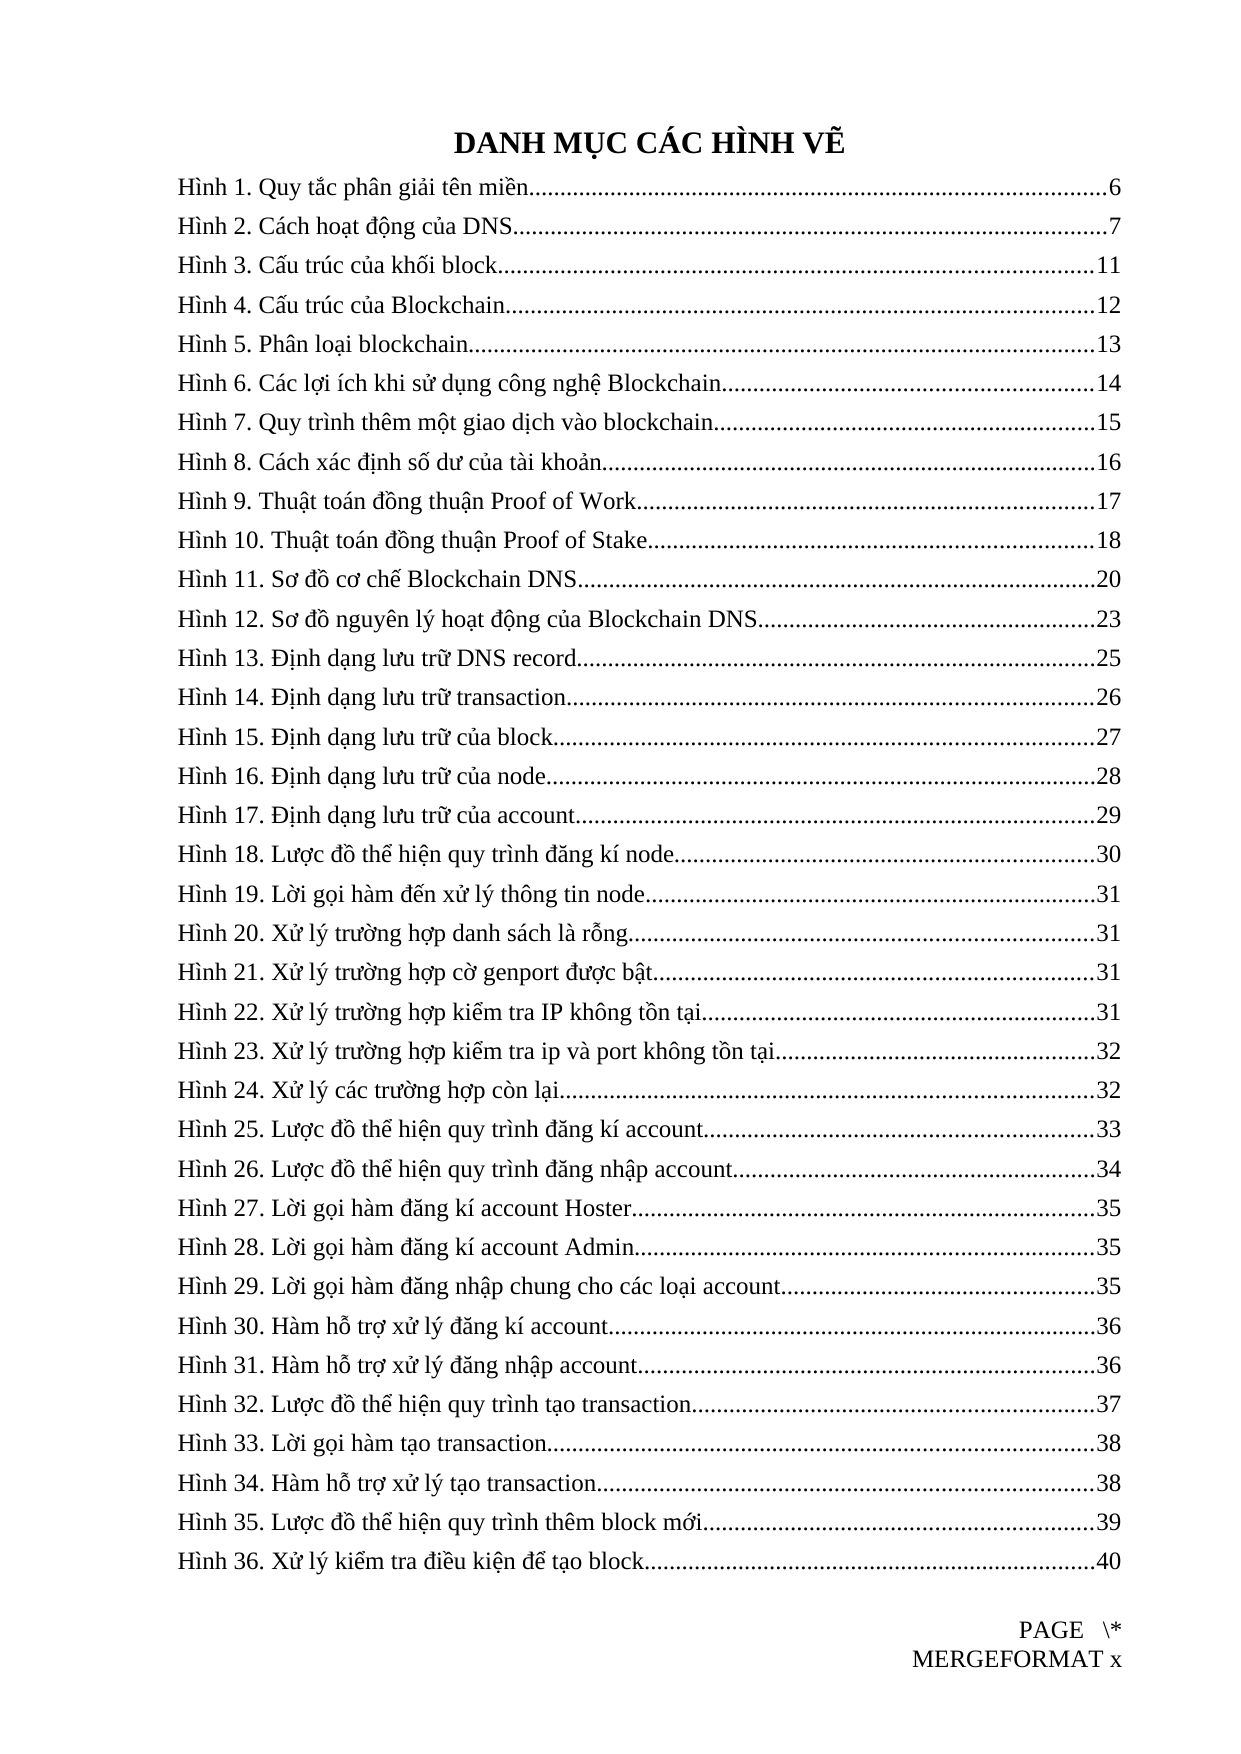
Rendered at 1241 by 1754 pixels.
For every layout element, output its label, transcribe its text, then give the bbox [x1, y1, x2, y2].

text Hình 25. Lược đồ thể hiện quy trình đăng kí account 33 [177, 1114, 1122, 1143]
text Hình 19. Lời gọi hàm đến xử lý thông tin node 31 [177, 879, 1122, 907]
text Hình 9. Thuật toán đồng thuận Proof of Work 17 [177, 486, 1122, 515]
text Hình 8. Cách xác định số dư của tài khoản 16 [177, 447, 1122, 476]
text Hình 22. Xử lý trường hợp kiểm tra IP không tồn tại 31 [177, 997, 1122, 1025]
text Hình 35. Lược đồ thể hiện quy trình thêm block mới 39 [177, 1507, 1122, 1536]
text Hình 23. Xử lý trường hợp kiểm tra ip và port không tồn tại 32 [177, 1036, 1122, 1064]
text Hình 32. Lược đồ thể hiện quy trình tạo transaction 37 [177, 1389, 1122, 1418]
text Hình 2. Cách hoạt động của DNS 7 [177, 211, 1122, 240]
text Hình 12. Sơ đồ nguyên lý hoạt động của Blockchain DNS 23 [177, 604, 1122, 633]
text Hình 4. Cấu trúc của Blockchain 12 [177, 290, 1122, 318]
text Hình 34. Hàm hỗ trợ xử lý tạo transaction 38 [177, 1468, 1122, 1497]
text Hình 21. Xử lý trường hợp cờ genport được bật 31 [177, 957, 1122, 986]
text Hình 27. Lời gọi hàm đăng kí account Hoster 35 [177, 1193, 1122, 1222]
text Hình 17. Định dạng lưu trữ của account 29 [177, 800, 1122, 829]
text Hình 28. Lời gọi hàm đăng kí account Admin 35 [177, 1232, 1122, 1261]
text Hình 15. Định dạng lưu trữ của block 27 [177, 722, 1122, 750]
text Hình 7. Quy trình thêm một giao dịch vào blockchain 15 [177, 407, 1122, 436]
text Hình 6. Các lợi ích khi sử dụng công nghệ Blockchain 14 [177, 368, 1122, 397]
text Hình 3. Cấu trúc của khối block 11 [177, 250, 1122, 279]
text Hình 16. Định dạng lưu trữ của node 28 [177, 761, 1122, 790]
text Hình 11. Sơ đồ cơ chế Blockchain DNS 20 [177, 564, 1122, 593]
text Hình 5. Phân loại blockchain 13 [177, 329, 1122, 358]
text Hình 1. Quy tắc phân giải tên miền 6 [177, 172, 1122, 201]
text Hình 26. Lược đồ thể hiện quy trình đăng nhập account 34 [177, 1154, 1122, 1182]
text Hình 29. Lời gọi hàm đăng nhập chung cho các loại account 35 [177, 1271, 1122, 1300]
text Hình 24. Xử lý các trường hợp còn lại 32 [177, 1075, 1122, 1104]
text Hình 30. Hàm hỗ trợ xử lý đăng kí account 36 [177, 1311, 1122, 1339]
text Hình 10. Thuật toán đồng thuận Proof of Stake 18 [177, 525, 1122, 554]
text Hình 13. Định dạng lưu trữ DNS record 25 [177, 643, 1122, 672]
subtitle DANH MỤC CÁC HÌNH VẼ [177, 124, 1122, 160]
text Hình 31. Hàm hỗ trợ xử lý đăng nhập account 36 [177, 1350, 1122, 1379]
text Hình 36. Xử lý kiểm tra điều kiện để tạo block 40 [177, 1546, 1122, 1575]
text Hình 14. Định dạng lưu trữ transaction 26 [177, 682, 1122, 711]
text Hình 33. Lời gọi hàm tạo transaction 38 [177, 1428, 1122, 1457]
text Hình 20. Xử lý trường hợp danh sách là rỗng 31 [177, 918, 1122, 947]
text Hình 18. Lược đồ thể hiện quy trình đăng kí node 30 [177, 839, 1122, 868]
